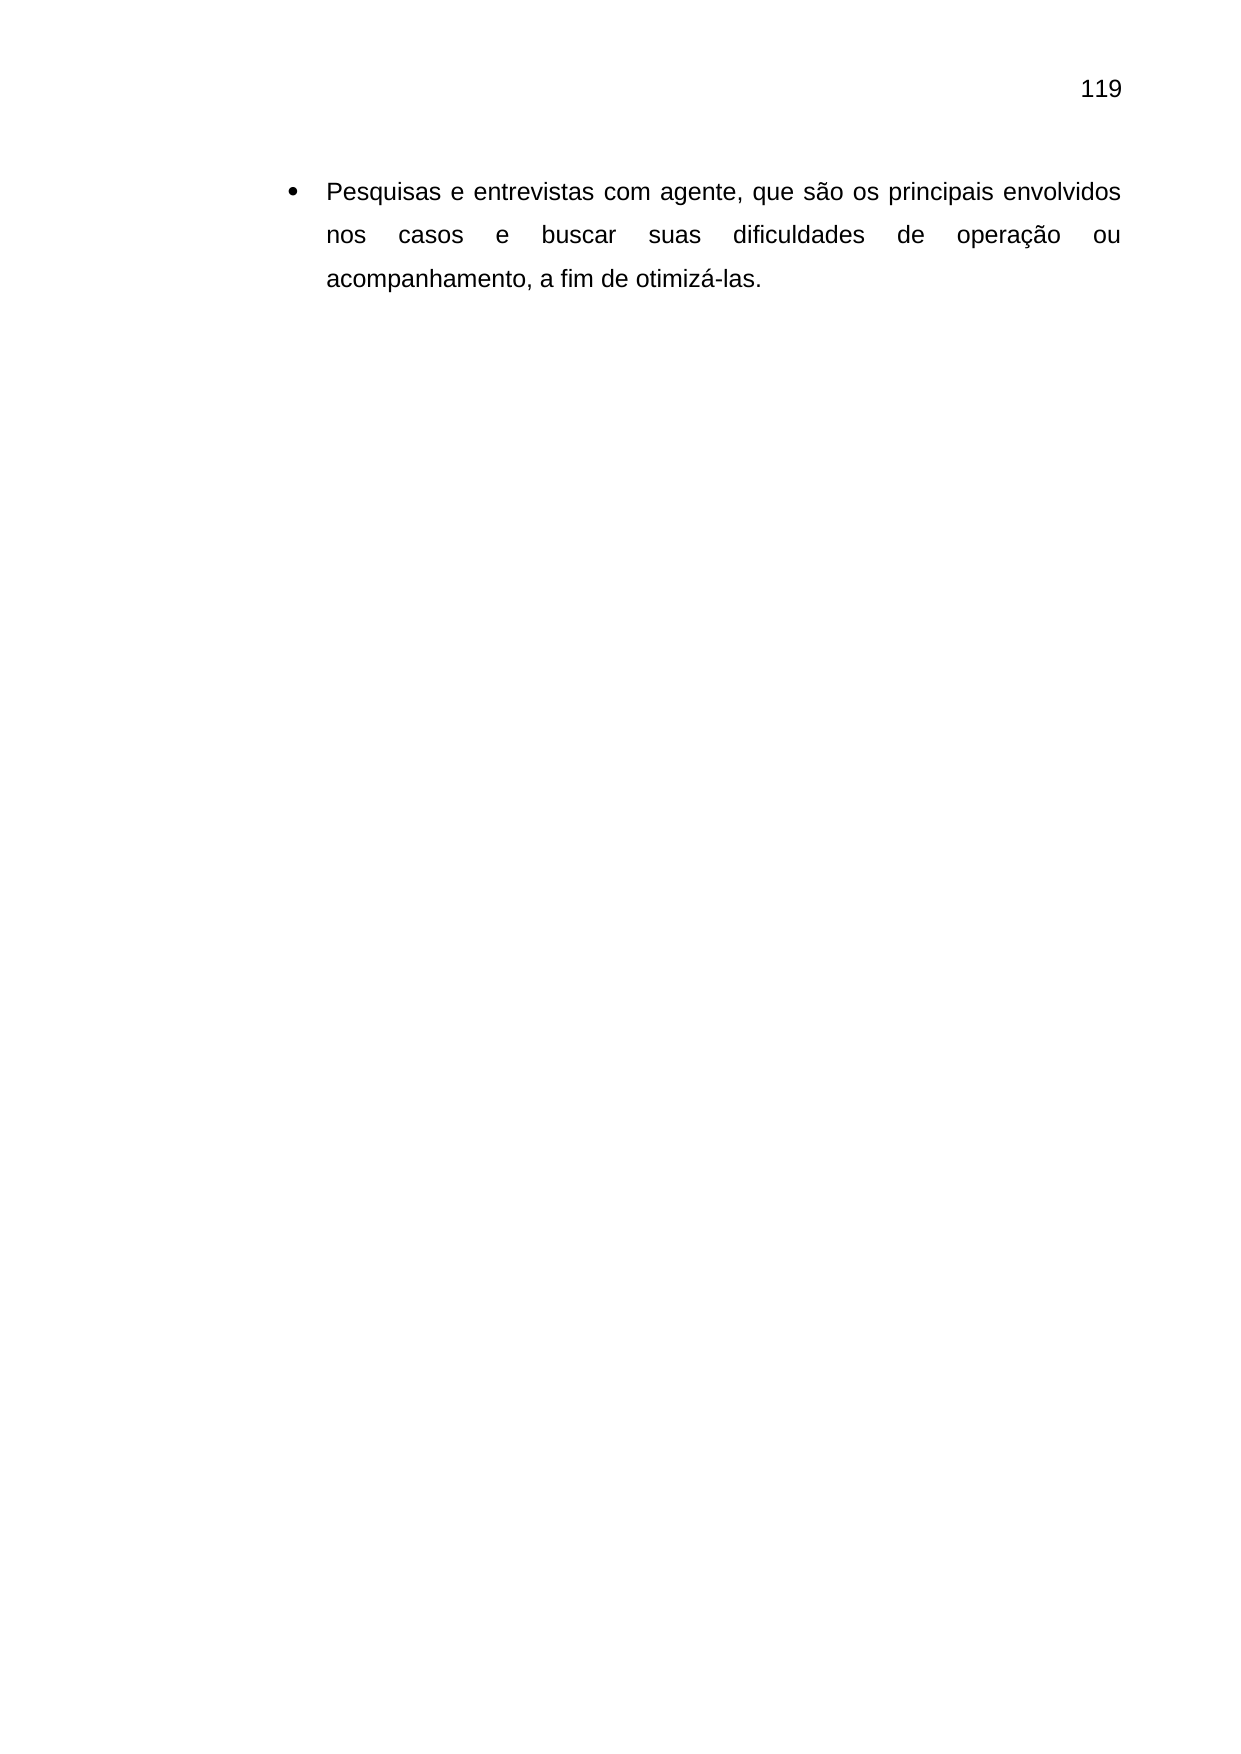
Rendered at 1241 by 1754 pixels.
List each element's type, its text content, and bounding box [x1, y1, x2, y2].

list Pesquisas e entrevistas com agente, que são os principais envolvidos nos casos e buscar suas dificuldades de operação ou acompanhamento, a fim de otimizá-las. [288, 177, 1122, 292]
